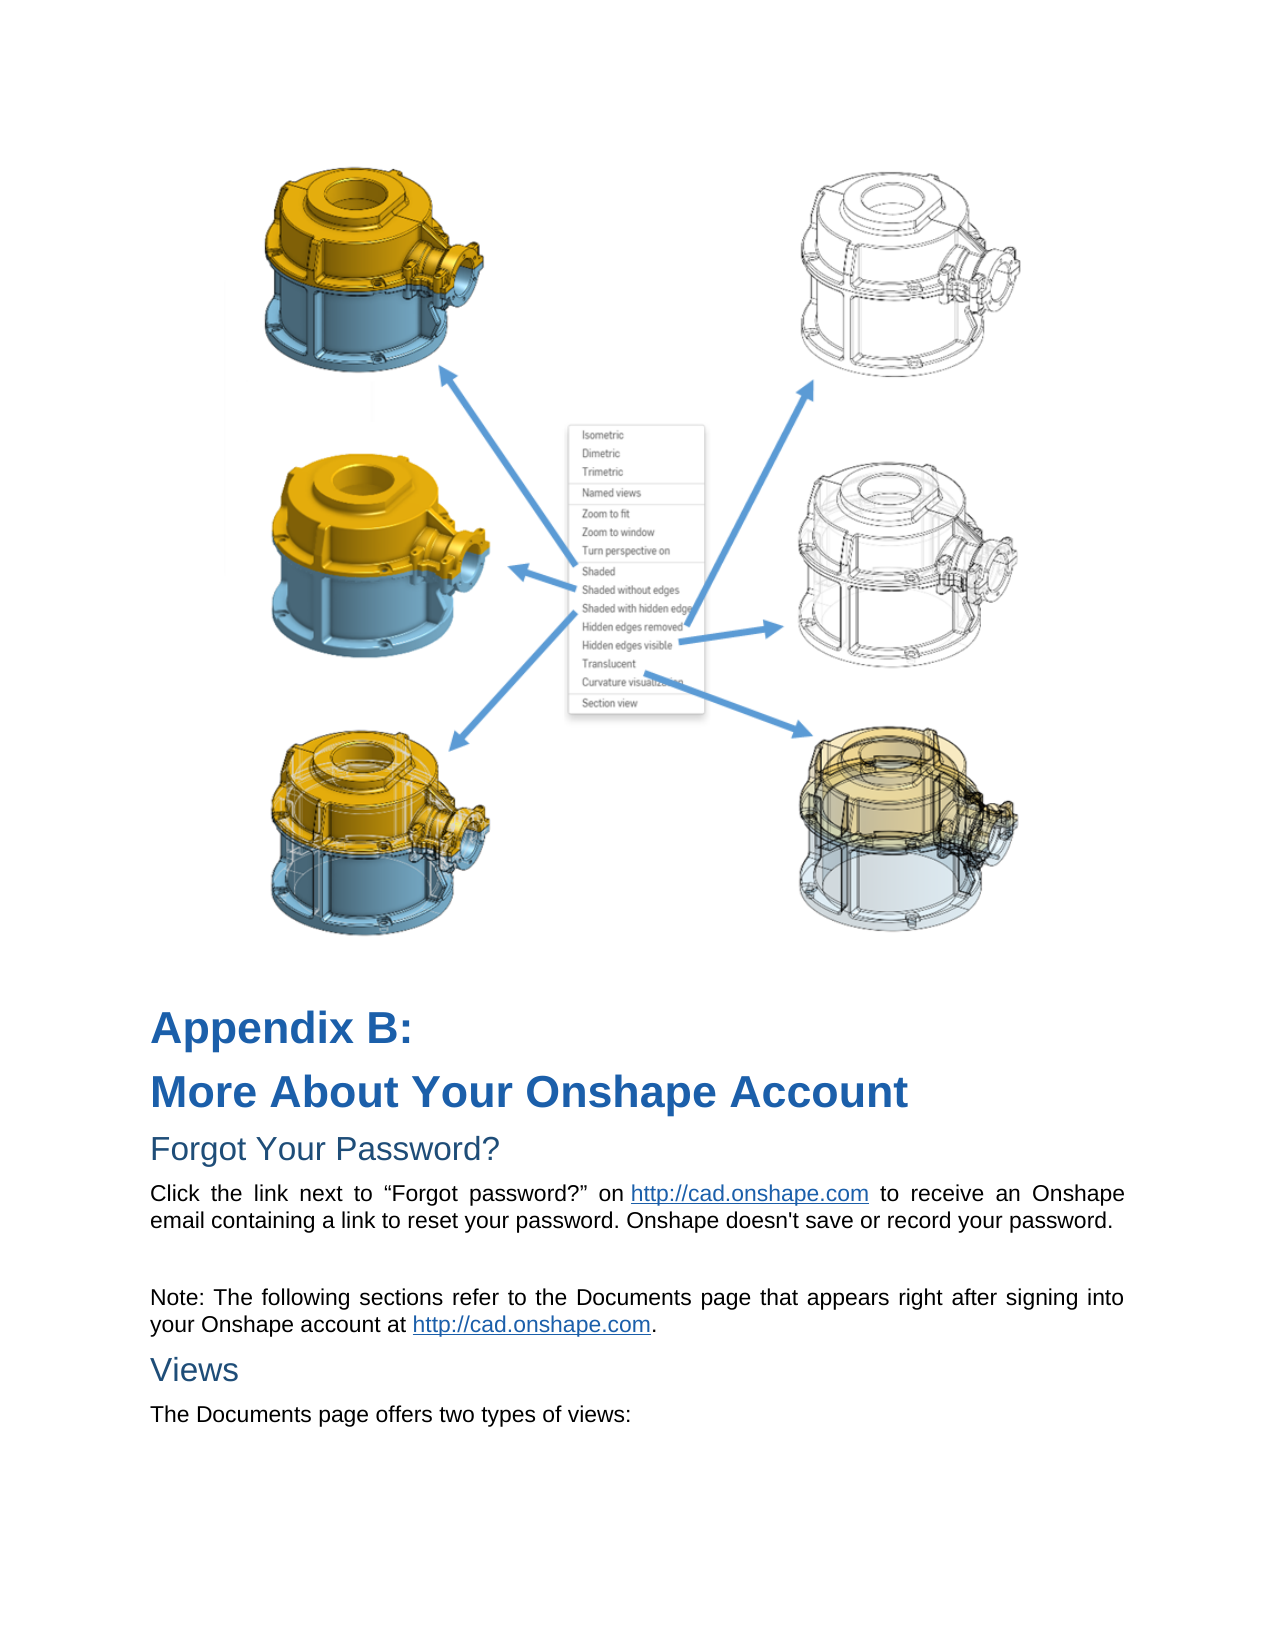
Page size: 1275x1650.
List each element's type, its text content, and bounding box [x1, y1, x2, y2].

subtitle More About Your Onshape Account [150, 1065, 1125, 1117]
picture [224, 150, 1051, 950]
text The Documents page offers two types of views: [150, 1401, 1125, 1427]
text Click the link next to “Forgot password?” on http://cad.onshape.com to receive an Onshape email containing a link to reset your password. Onshape doesn't save or record your password. [150, 1180, 1125, 1233]
subtitle Forgot Your Password? [150, 1129, 1125, 1168]
subtitle Views [150, 1349, 1125, 1388]
text Note: The following sections refer to the Documents page that appears right after signing into your Onshape account at http://cad.onshape.com. [150, 1284, 1125, 1337]
subtitle Appendix B: [150, 1001, 1125, 1053]
